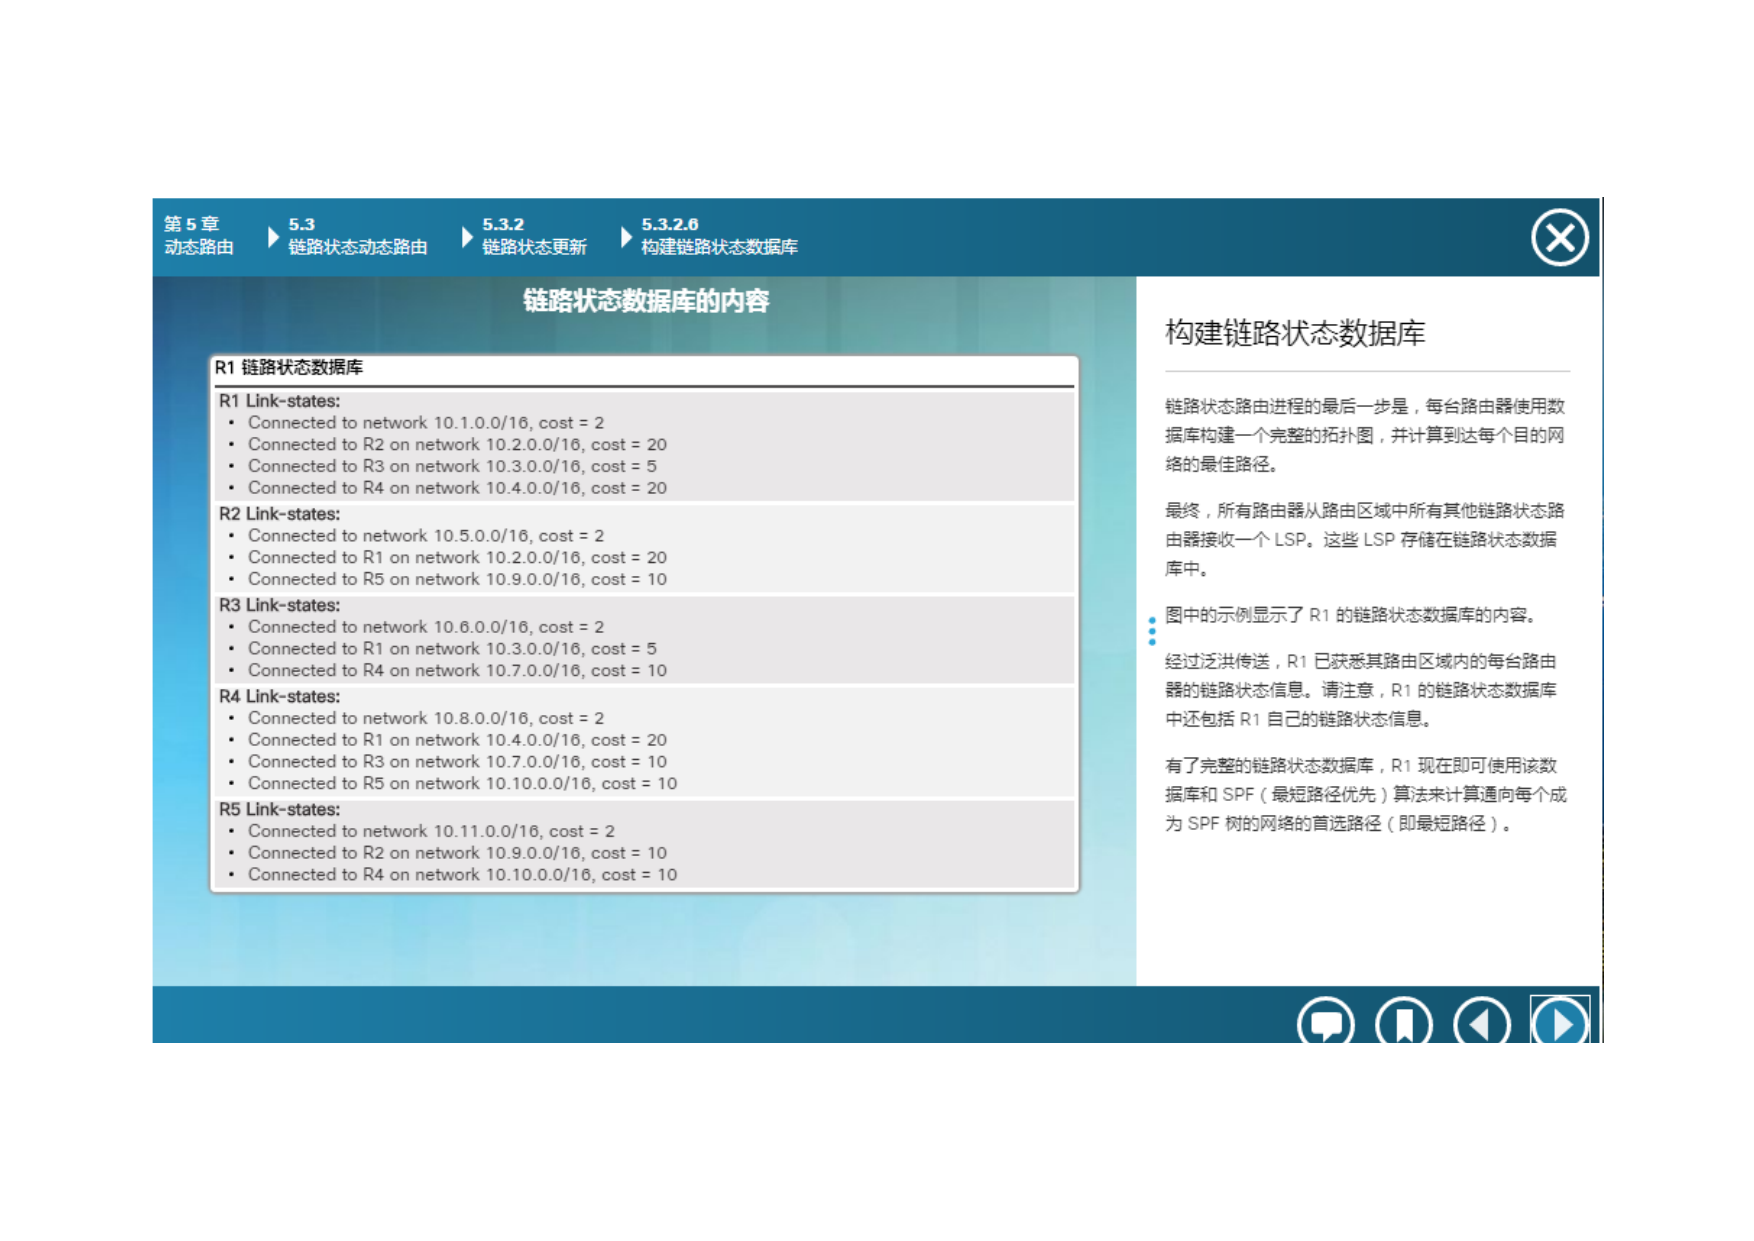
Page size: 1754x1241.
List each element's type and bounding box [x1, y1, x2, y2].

picture [150, 197, 1604, 1043]
